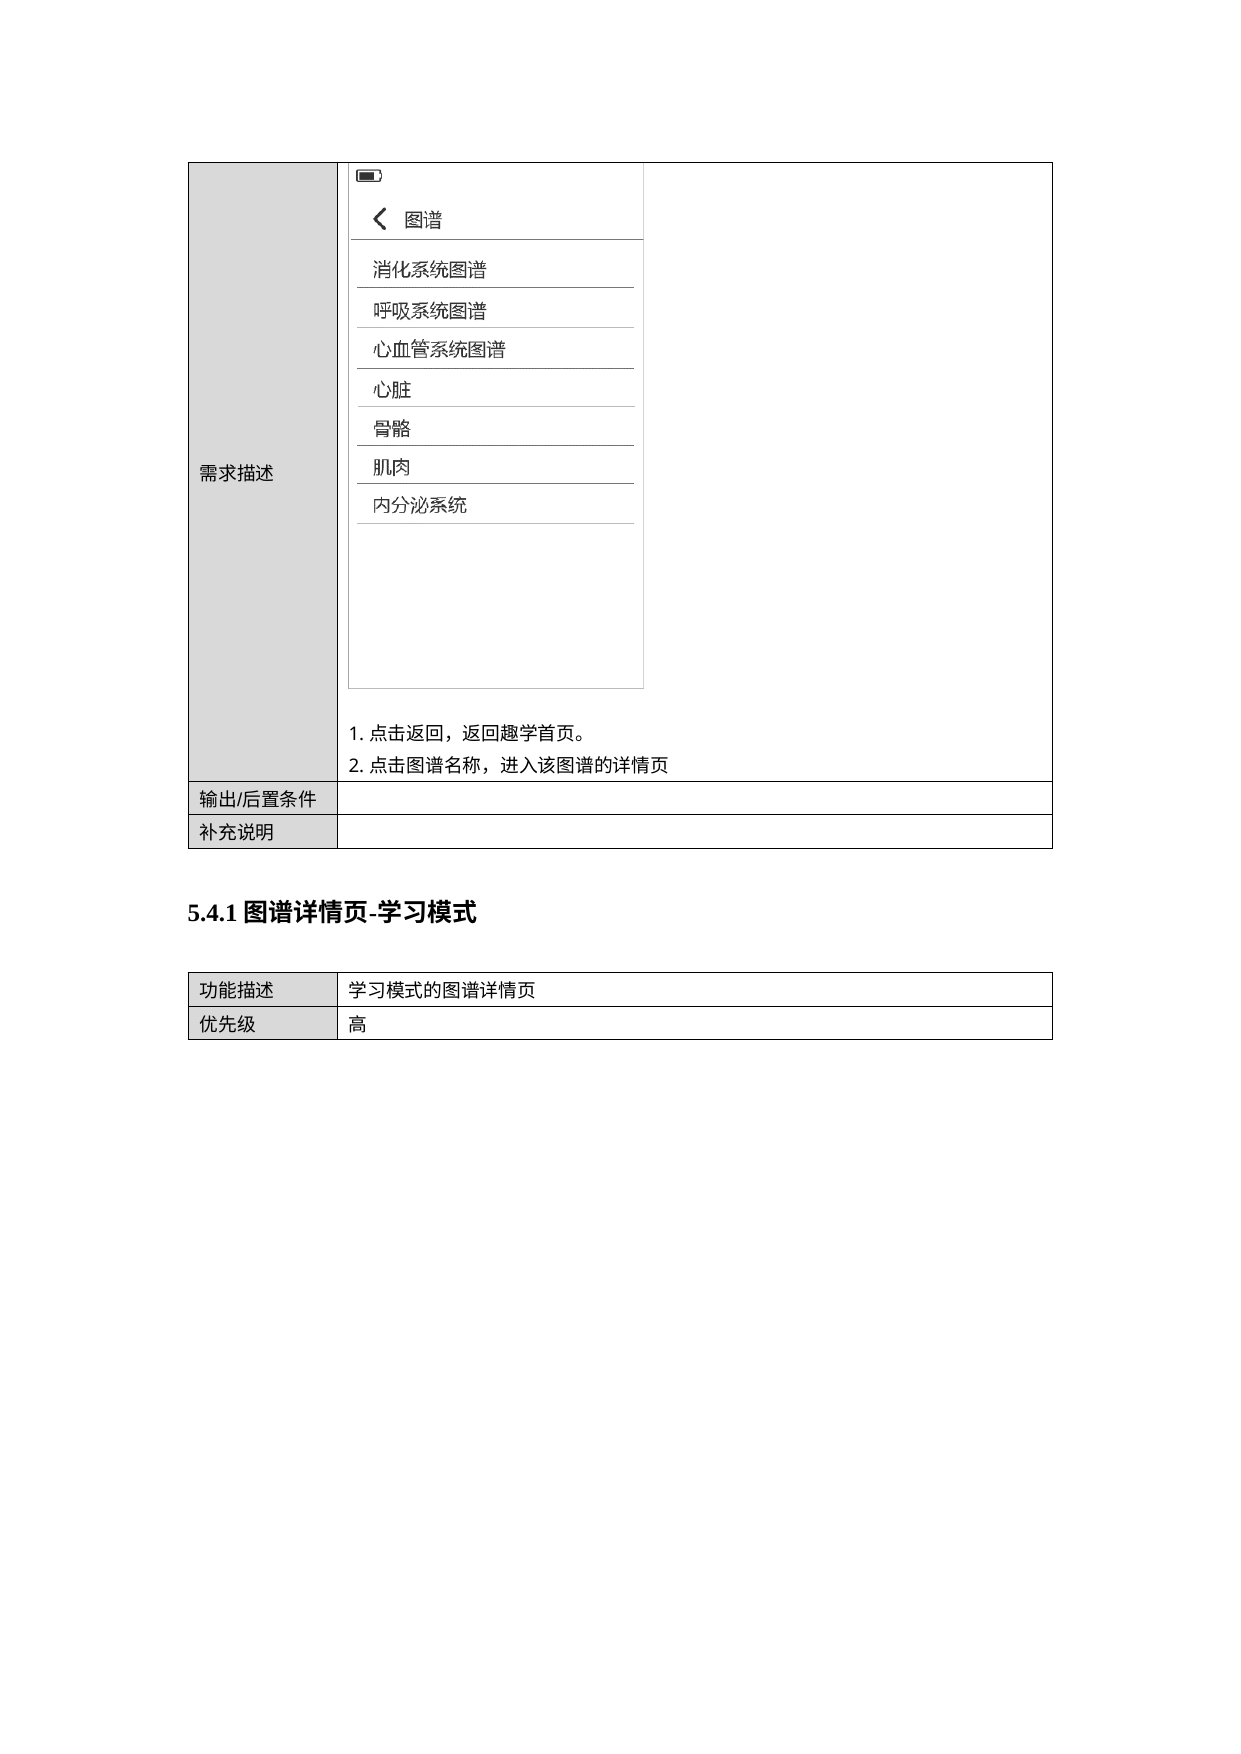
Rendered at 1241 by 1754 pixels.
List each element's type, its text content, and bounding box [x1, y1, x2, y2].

table_cell 需求描述 [189, 163, 337, 781]
table_header 功能描述 [189, 973, 337, 1006]
table_cell [338, 815, 1052, 848]
table_cell 补充说明 [189, 815, 337, 848]
table_cell 高 [338, 1007, 1052, 1039]
picture [348, 163, 644, 689]
table_cell [338, 782, 1052, 814]
table_cell 输出/后置条件 [189, 782, 337, 814]
table_cell 1. 点击返回，返回趣学首页。 2. 点击图谱名称，进入该图谱的详情页 [338, 163, 1052, 781]
table_cell 优先级 [189, 1007, 337, 1039]
table_header 学习模式的图谱详情页 [338, 973, 1052, 1006]
subtitle 5.4.1 图谱详情页-学习模式 [187, 878, 1053, 943]
